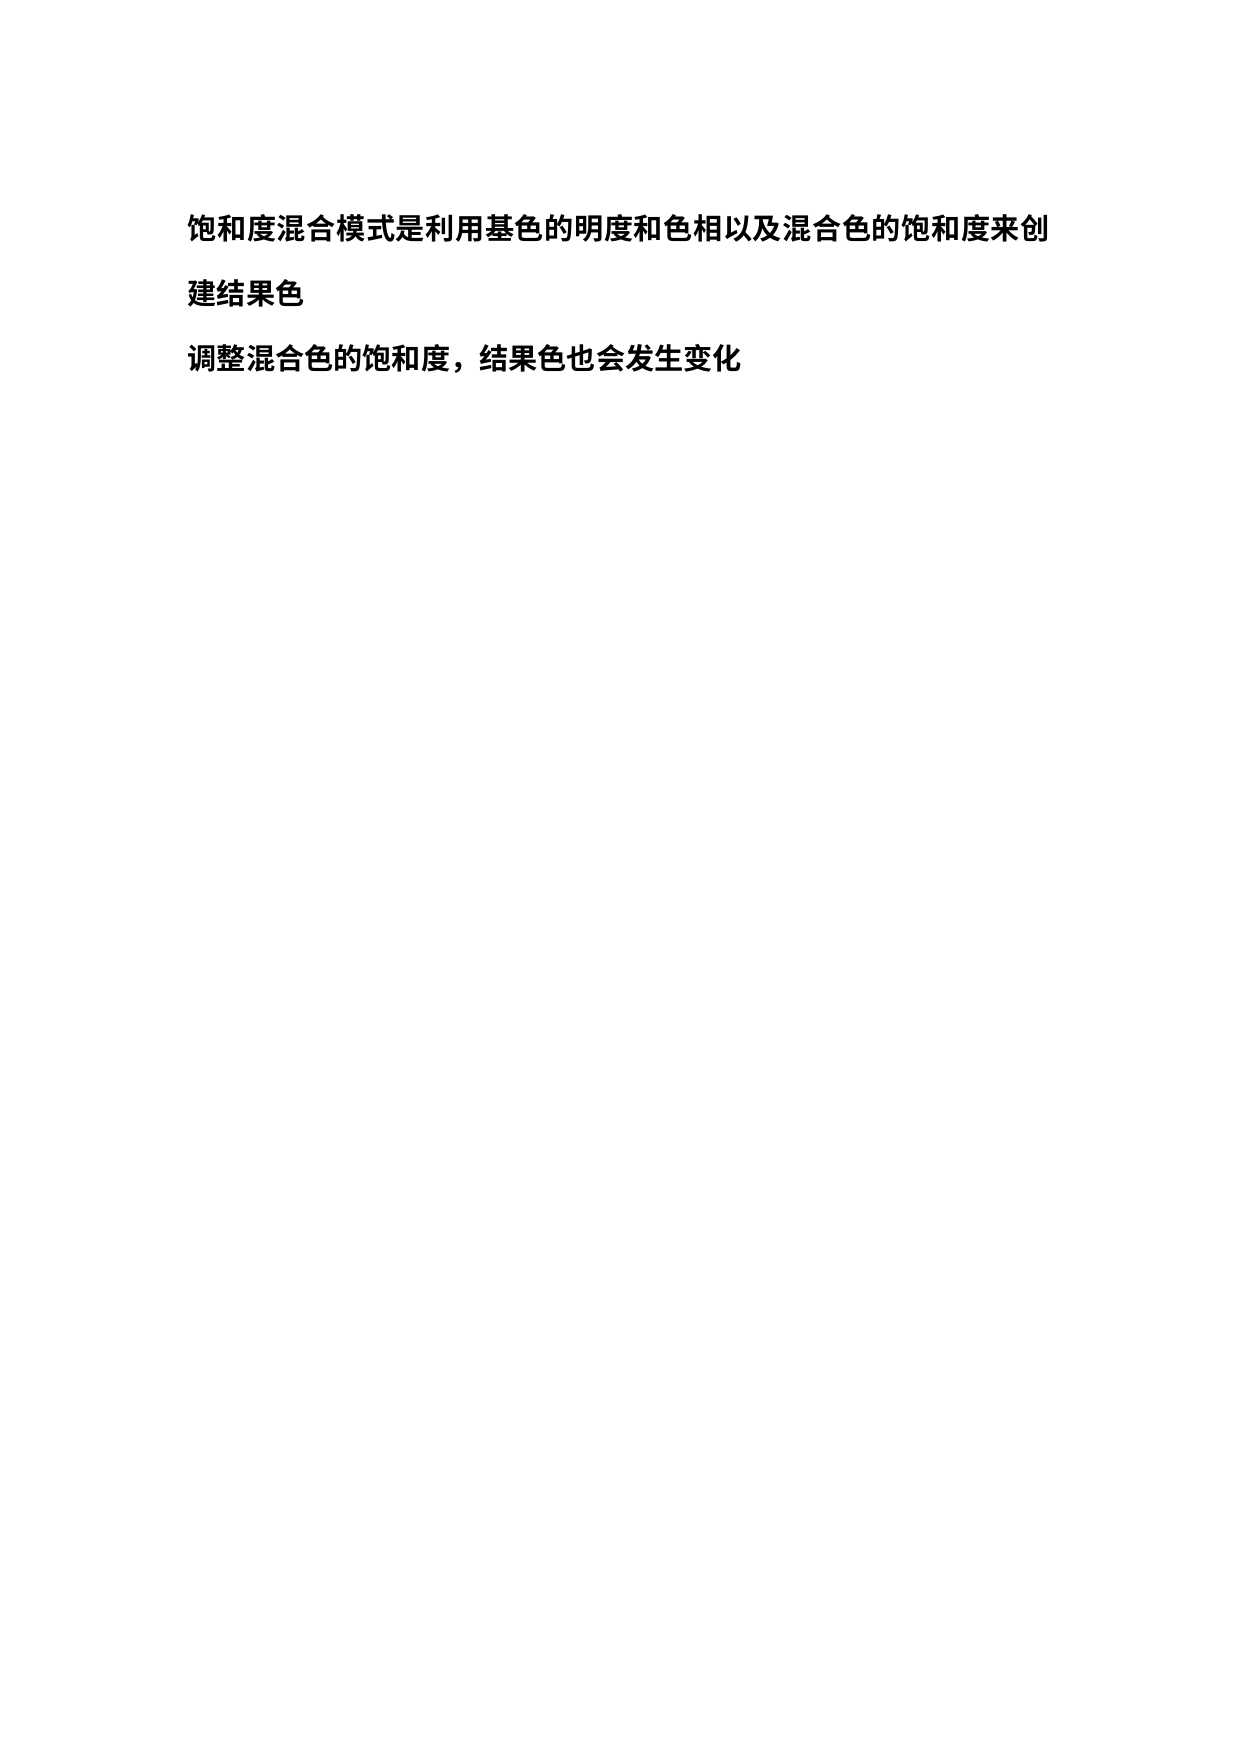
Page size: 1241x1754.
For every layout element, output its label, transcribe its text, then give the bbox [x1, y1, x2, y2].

text 饱和度混合模式是利用基色的明度和色相以及混合色的饱和度来创建结果色 [187, 194, 1053, 324]
text 调整混合色的饱和度，结果色也会发生变化 [187, 324, 1053, 389]
